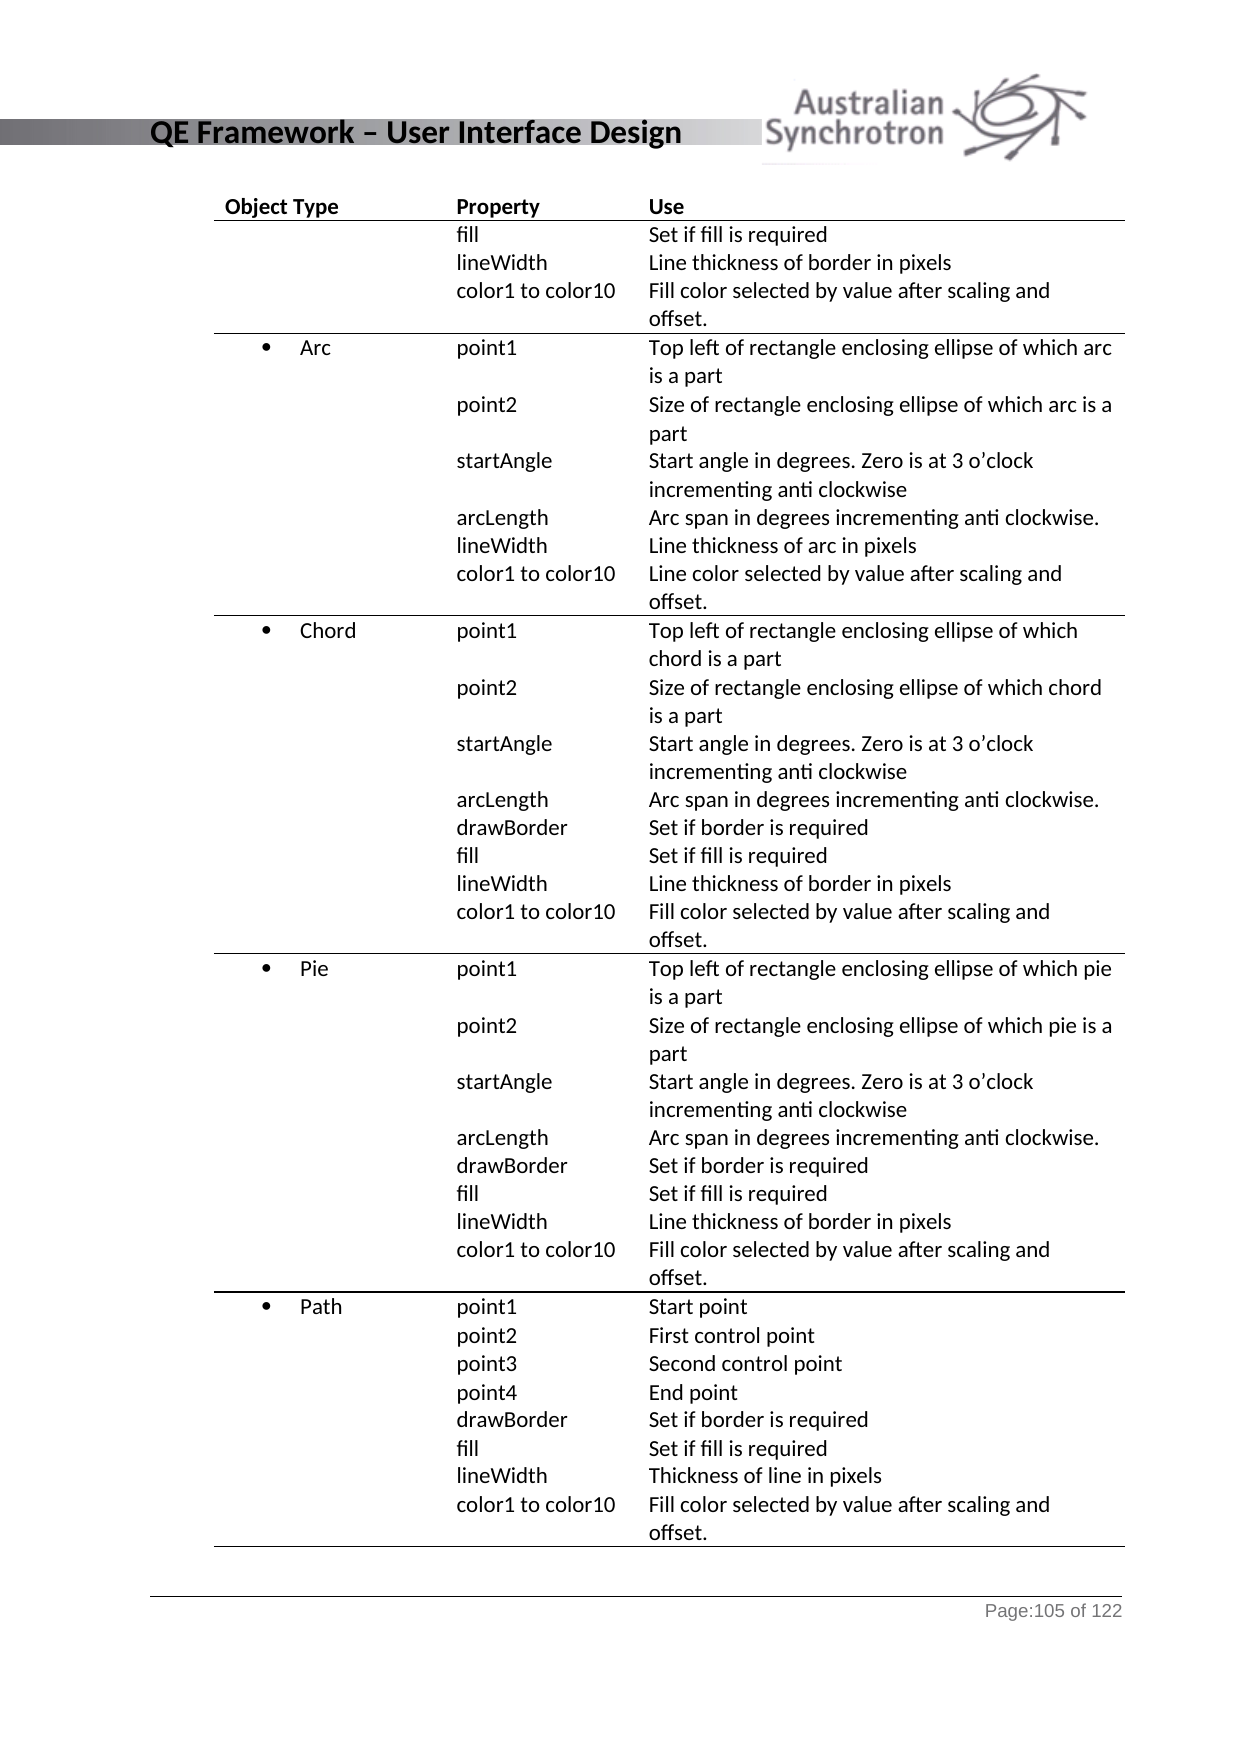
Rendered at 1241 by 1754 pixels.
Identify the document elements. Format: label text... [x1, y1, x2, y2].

table_cell Line thickness of arc in pixels [637, 531, 1124, 559]
table_cell Top left of rectangle enclosing ellipse of which arc is a part [637, 334, 1124, 389]
table_cell point1 [445, 1293, 637, 1321]
table_cell lineWidth [445, 531, 637, 559]
table_cell arcLength [445, 785, 637, 813]
table_cell startAngle [445, 729, 637, 785]
table_cell Set if border is required [637, 1151, 1124, 1179]
table_cell Arc span in degrees incrementing anti clockwise. [637, 785, 1124, 813]
table_cell Arc span in degrees incrementing anti clockwise. [637, 503, 1124, 531]
table_cell lineWidth [445, 1462, 637, 1490]
table_cell Set if border is required [637, 813, 1124, 841]
table_cell Arc span in degrees incrementing anti clockwise. [637, 1123, 1124, 1151]
table_cell Top left of rectangle enclosing ellipse of which chord is a part [637, 616, 1124, 672]
table_cell Size of rectangle enclosing ellipse of which chord is a part [637, 672, 1124, 729]
table_cell fill [445, 1179, 637, 1207]
table_cell fill [445, 221, 637, 248]
table_cell color1 to color10 [445, 276, 637, 332]
table_cell color1 to color10 [445, 1490, 637, 1546]
table_cell Fill color selected by value after scaling and offset. [637, 897, 1124, 953]
table_cell drawBorder [445, 1406, 637, 1434]
table_cell color1 to color10 [445, 897, 637, 953]
table_cell Set if fill is required [637, 221, 1124, 248]
picture [0, 73, 1090, 165]
table_cell fill [445, 1434, 637, 1462]
table_header Object Type [214, 193, 445, 220]
table_cell lineWidth [445, 1208, 637, 1235]
table_cell Line thickness of border in pixels [637, 249, 1124, 276]
table_cell Start point [637, 1293, 1124, 1321]
table_cell Second control point [637, 1350, 1124, 1378]
table_cell Pie [214, 954, 445, 1291]
table_cell Size of rectangle enclosing ellipse of which arc is a part [637, 390, 1124, 447]
table_header Use [637, 193, 1124, 220]
table_cell Line thickness of border in pixels [637, 1208, 1124, 1235]
table_header Property [445, 193, 637, 220]
table_cell Size of rectangle enclosing ellipse of which pie is a part [637, 1010, 1124, 1067]
table_cell Line thickness of border in pixels [637, 869, 1124, 897]
table_cell point3 [445, 1350, 637, 1378]
table_cell Thickness of line in pixels [637, 1462, 1124, 1490]
table_cell drawBorder [445, 813, 637, 841]
table_cell arcLength [445, 503, 637, 531]
table_cell End point [637, 1378, 1124, 1406]
table_cell fill [445, 841, 637, 869]
table_cell color1 to color10 [445, 559, 637, 615]
table_cell Set if fill is required [637, 1434, 1124, 1462]
table_cell point1 [445, 616, 637, 672]
table_cell point1 [445, 954, 637, 1010]
table_cell point2 [445, 1010, 637, 1067]
table_cell point2 [445, 390, 637, 447]
table_cell drawBorder [445, 1151, 637, 1179]
table_cell startAngle [445, 447, 637, 503]
table_cell Set if border is required [637, 1406, 1124, 1434]
table_cell lineWidth [445, 249, 637, 276]
table_cell Start angle in degrees. Zero is at 3 o’clock incrementing anti clockwise [637, 1067, 1124, 1123]
table_cell arcLength [445, 1123, 637, 1151]
table_cell Top left of rectangle enclosing ellipse of which pie is a part [637, 954, 1124, 1010]
picture [155, 125, 168, 140]
table_cell First control point [637, 1321, 1124, 1349]
table_cell color1 to color10 [445, 1235, 637, 1291]
table_cell Arc [214, 334, 445, 615]
table_cell point4 [445, 1378, 637, 1406]
table_cell Start angle in degrees. Zero is at 3 o’clock incrementing anti clockwise [637, 447, 1124, 503]
table_cell lineWidth [445, 869, 637, 897]
table_cell point2 [445, 672, 637, 729]
table_cell Set if fill is required [637, 841, 1124, 869]
table_cell Set if fill is required [637, 1179, 1124, 1207]
table_cell startAngle [445, 1067, 637, 1123]
table_cell point2 [445, 1321, 637, 1349]
table_cell point1 [445, 334, 637, 389]
table_cell Fill color selected by value after scaling and offset. [637, 1235, 1124, 1291]
table_cell Line color selected by value after scaling and offset. [637, 559, 1124, 615]
table_cell Fill color selected by value after scaling and offset. [637, 1490, 1124, 1546]
table_cell Fill color selected by value after scaling and offset. [637, 276, 1124, 332]
table_cell Path [214, 1293, 445, 1546]
table_cell Start angle in degrees. Zero is at 3 o’clock incrementing anti clockwise [637, 729, 1124, 785]
table_cell Chord [214, 616, 445, 953]
